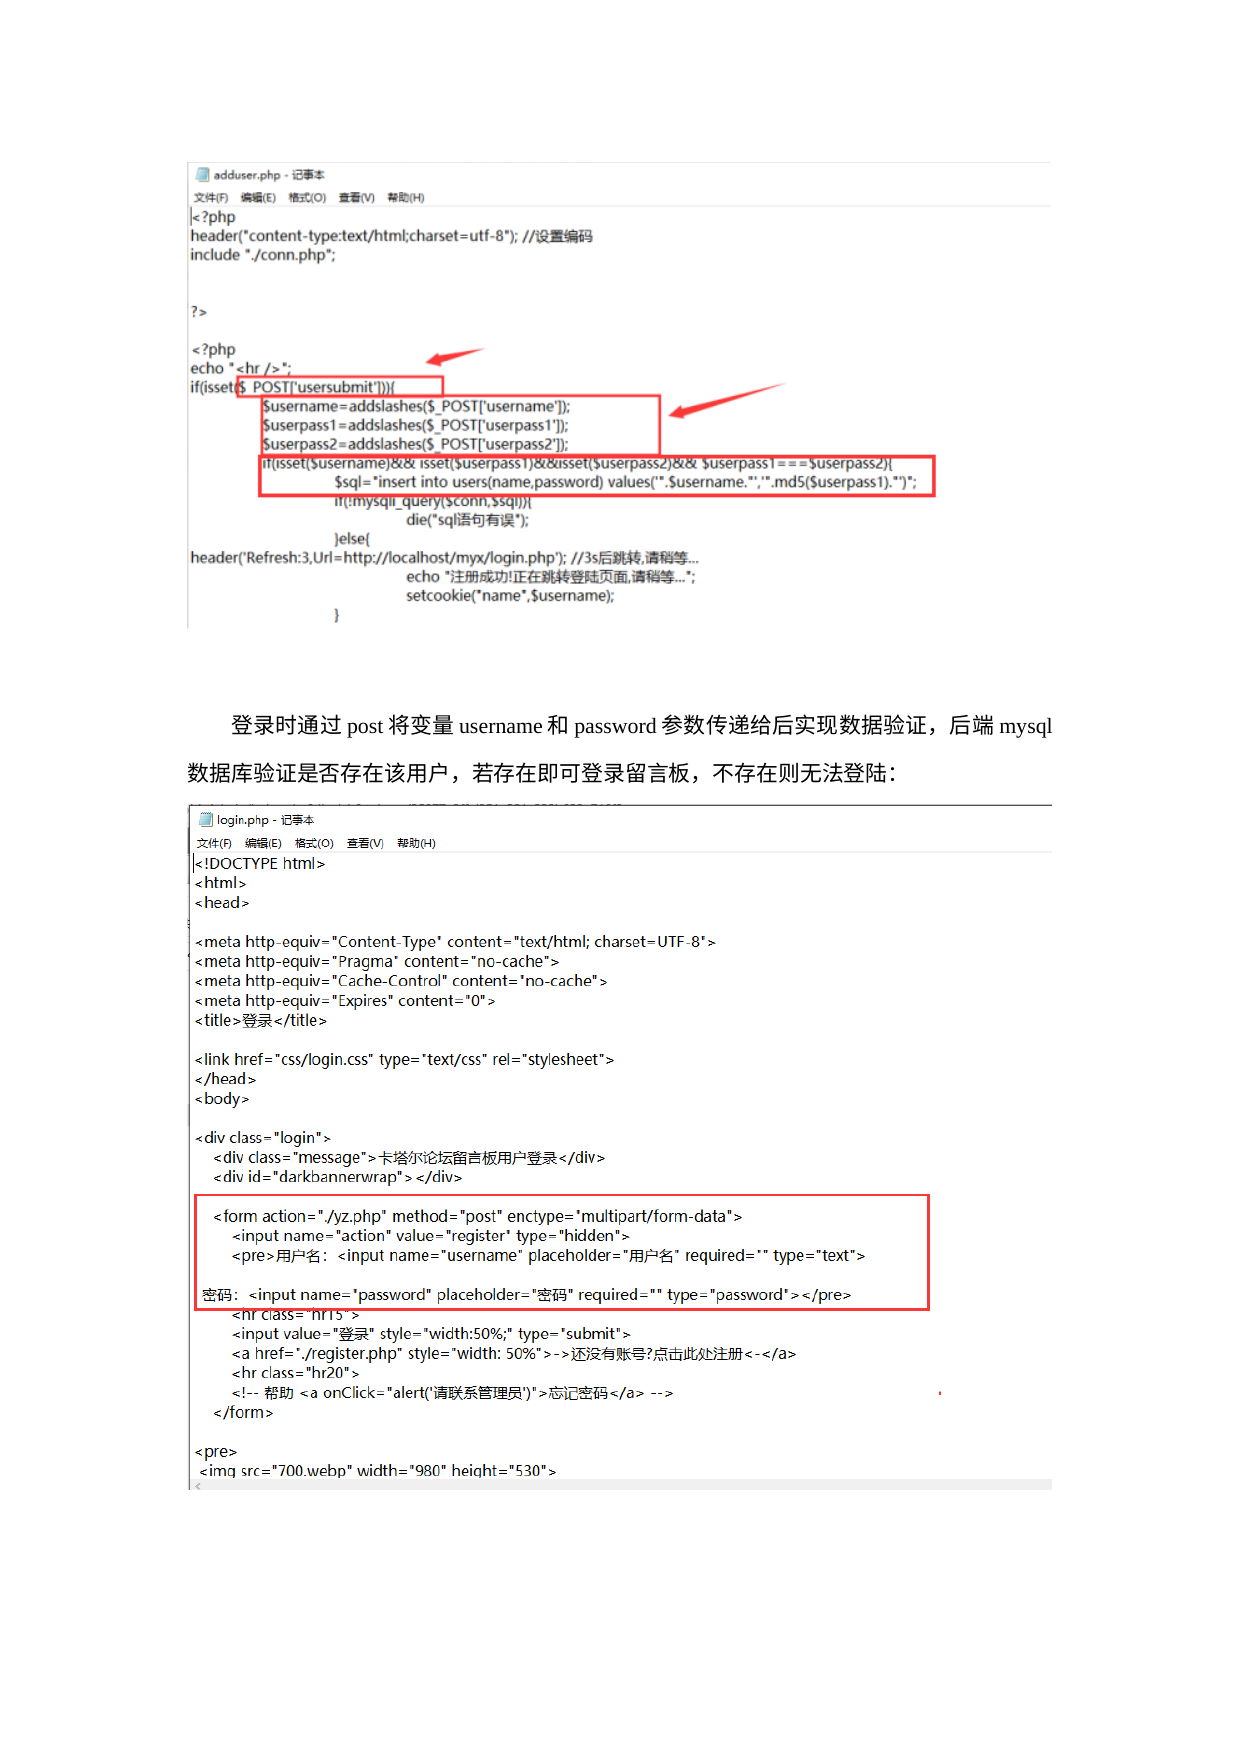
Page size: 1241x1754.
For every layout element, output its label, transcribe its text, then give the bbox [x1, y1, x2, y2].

picture [187, 162, 1052, 630]
picture [187, 804, 1052, 1490]
list 登录时通过post将变量username和password参数传递给后实现数据验证，后端mysql数据库验证是否存在该用户，若存在即可登录留言板，不存在则无法登陆： [187, 707, 1053, 788]
